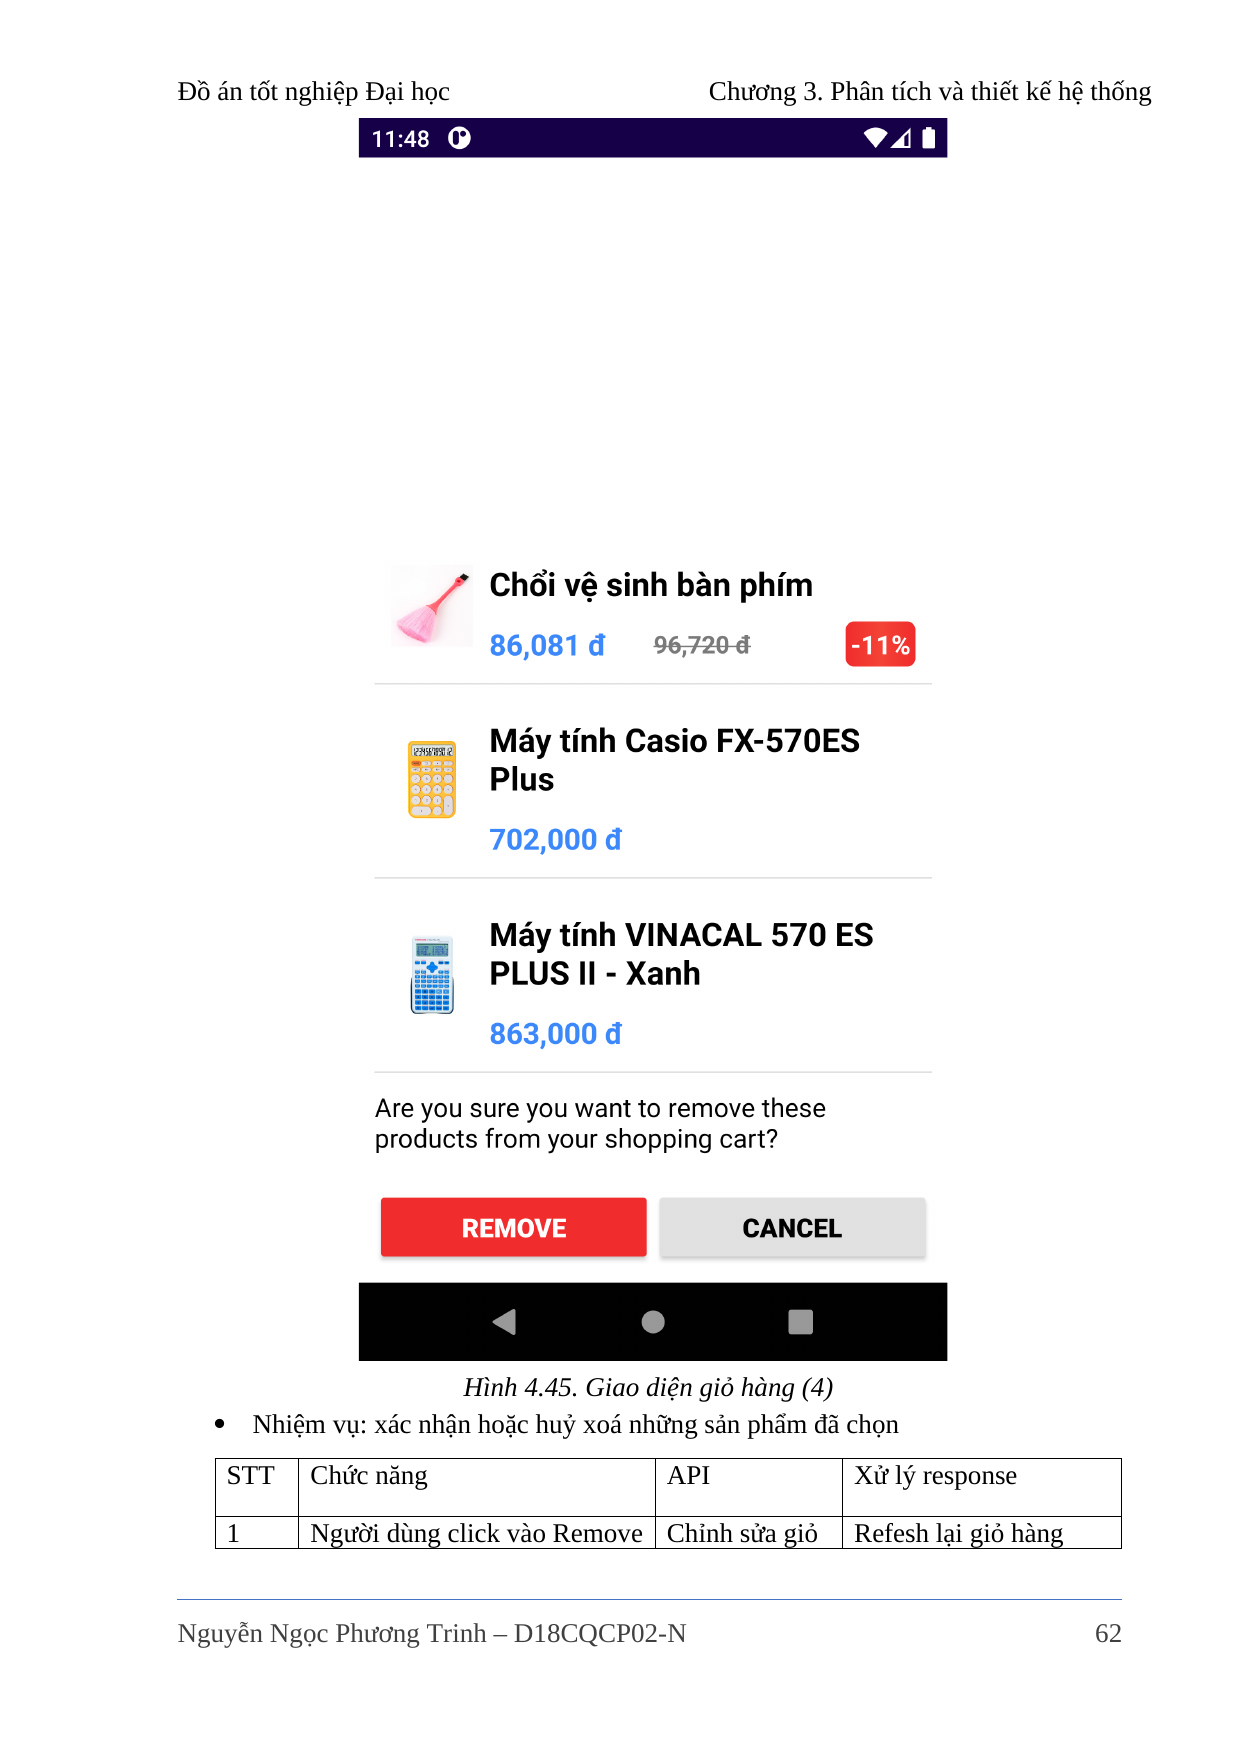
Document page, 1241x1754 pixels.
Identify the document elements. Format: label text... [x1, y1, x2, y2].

list Nhiệm vụ: xác nhận hoặc huỷ xoá những sản phẩm đã chọn [215, 1408, 1122, 1440]
table_cell 1 [216, 1517, 298, 1548]
table_cell Chỉnh sửa giỏ hàng [656, 1517, 842, 1548]
table_cell Refesh lại giỏ hàng [843, 1517, 1121, 1548]
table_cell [299, 1517, 655, 1548]
table_header Chức năng [299, 1459, 655, 1516]
table_header API [656, 1459, 842, 1516]
picture [358, 118, 948, 1361]
table_header STT [216, 1459, 298, 1516]
table_header Xử lý response [843, 1459, 1121, 1516]
